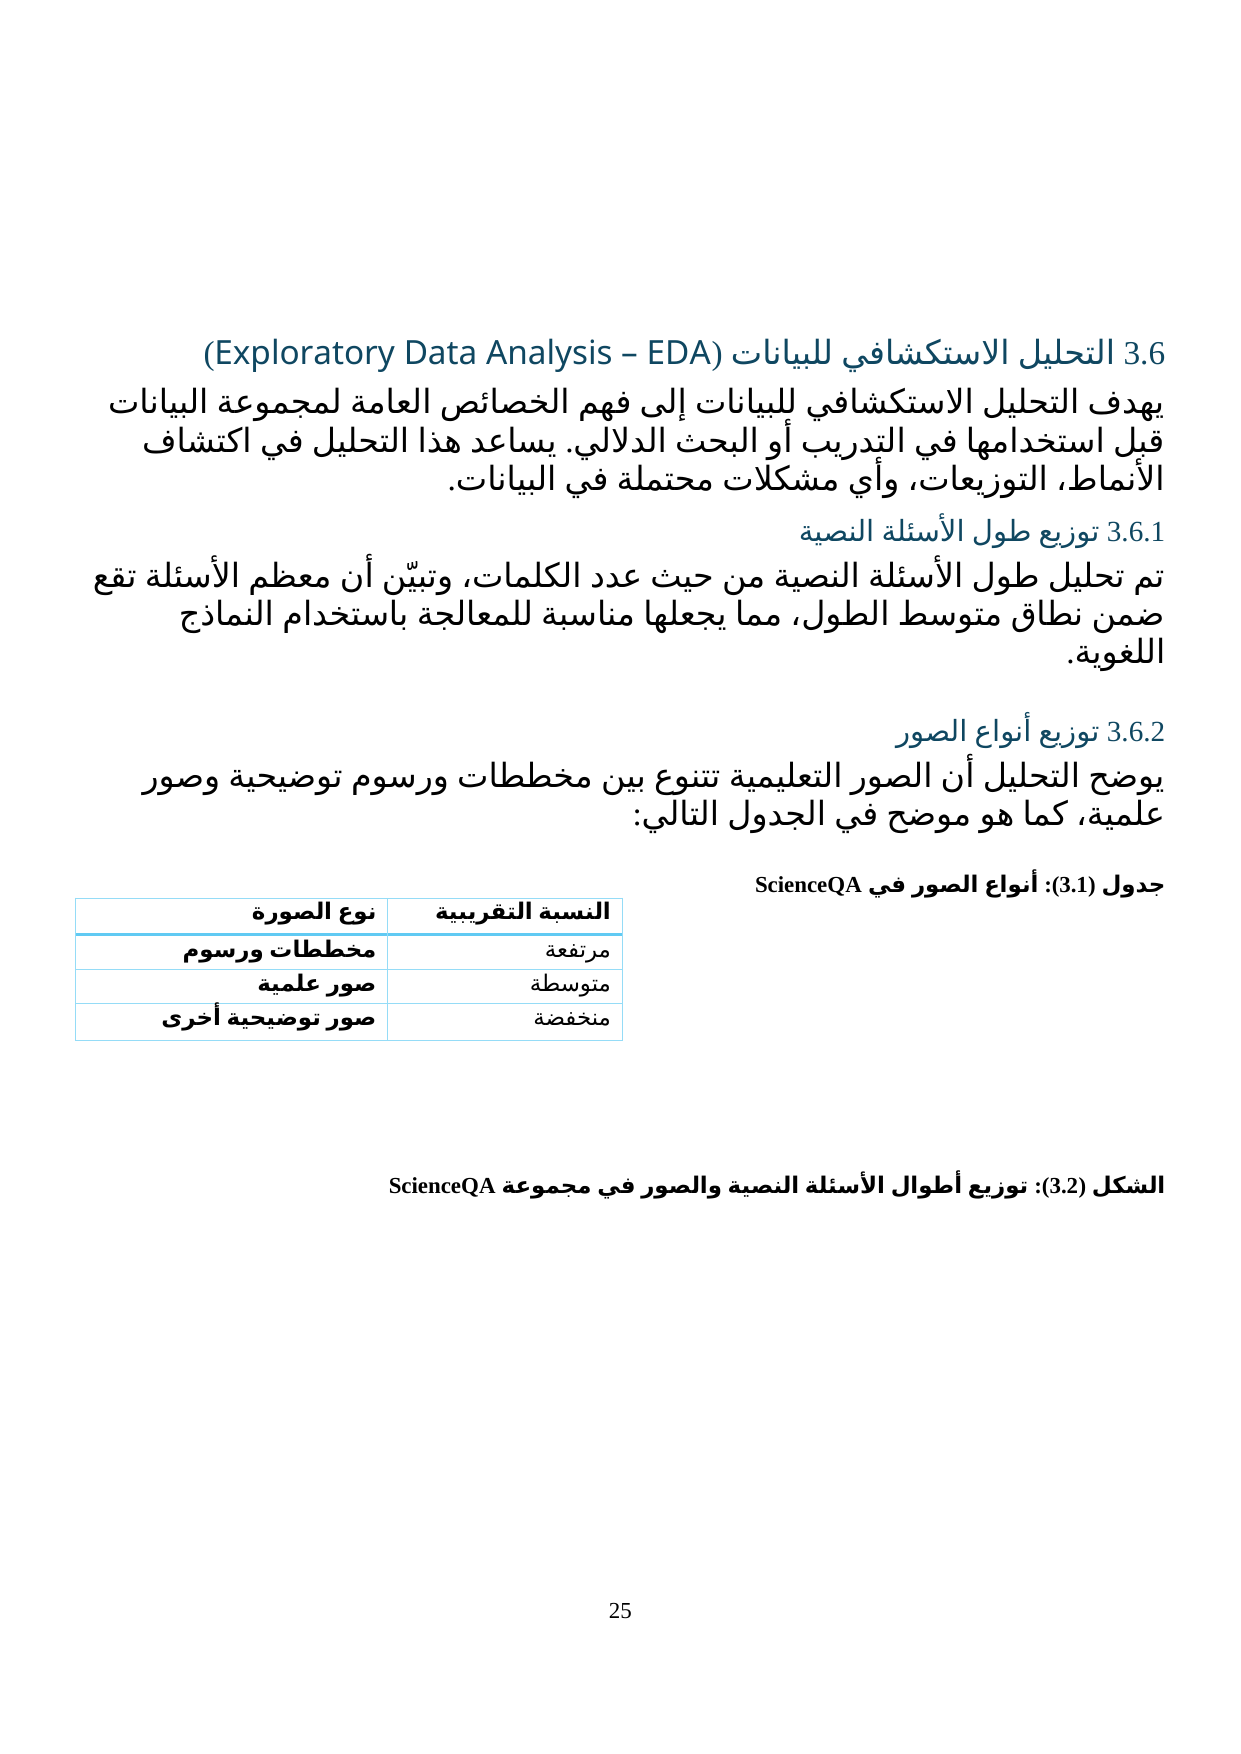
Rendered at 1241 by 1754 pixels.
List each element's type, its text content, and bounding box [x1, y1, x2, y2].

table_cell صور توضيحية أخرى [76, 1004, 387, 1040]
text تم تحليل طول الأسئلة النصية من حيث عدد الكلمات، وتبيّن أن معظم الأسئلة تقع ضمن نطاق متوسط الطول، مما يجعلها مناسبة للمعالجة باستخدام النماذج اللغوية. [75, 556, 1165, 671]
table_cell صور علمية [76, 970, 387, 1003]
subtitle 3.6.1 توزيع طول الأسئلة النصية [75, 514, 1165, 548]
text يهدف التحليل الاستكشافي للبيانات إلى فهم الخصائص العامة لمجموعة البيانات قبل استخدامها في التدريب أو البحث الدلالي. يساعد هذا التحليل في اكتشاف الأنماط، التوزيعات، وأي مشكلات محتملة في البيانات. [75, 383, 1165, 498]
table_cell مرتفعة [388, 936, 622, 969]
subtitle 3.6.2 توزيع أنواع الصور [75, 714, 1165, 748]
table_cell متوسطة [388, 970, 622, 1003]
table_header النسبة التقريبية [388, 899, 622, 933]
table_header نوع الصورة [76, 899, 387, 933]
subtitle 3.6 التحليل الاستكشافي للبيانات (Exploratory Data Analysis – EDA) [75, 329, 1165, 374]
text جدول (3.1): أنواع الصور في ScienceQA [75, 871, 1165, 897]
text الشكل (3.2): توزيع أطوال الأسئلة النصية والصور في مجموعة ScienceQA [75, 1173, 1165, 1199]
table_cell منخفضة [388, 1004, 622, 1040]
text يوضح التحليل أن الصور التعليمية تتنوع بين مخططات ورسوم توضيحية وصور علمية، كما هو موضح في الجدول التالي: [75, 756, 1165, 833]
table_cell مخططات ورسوم [76, 936, 387, 969]
